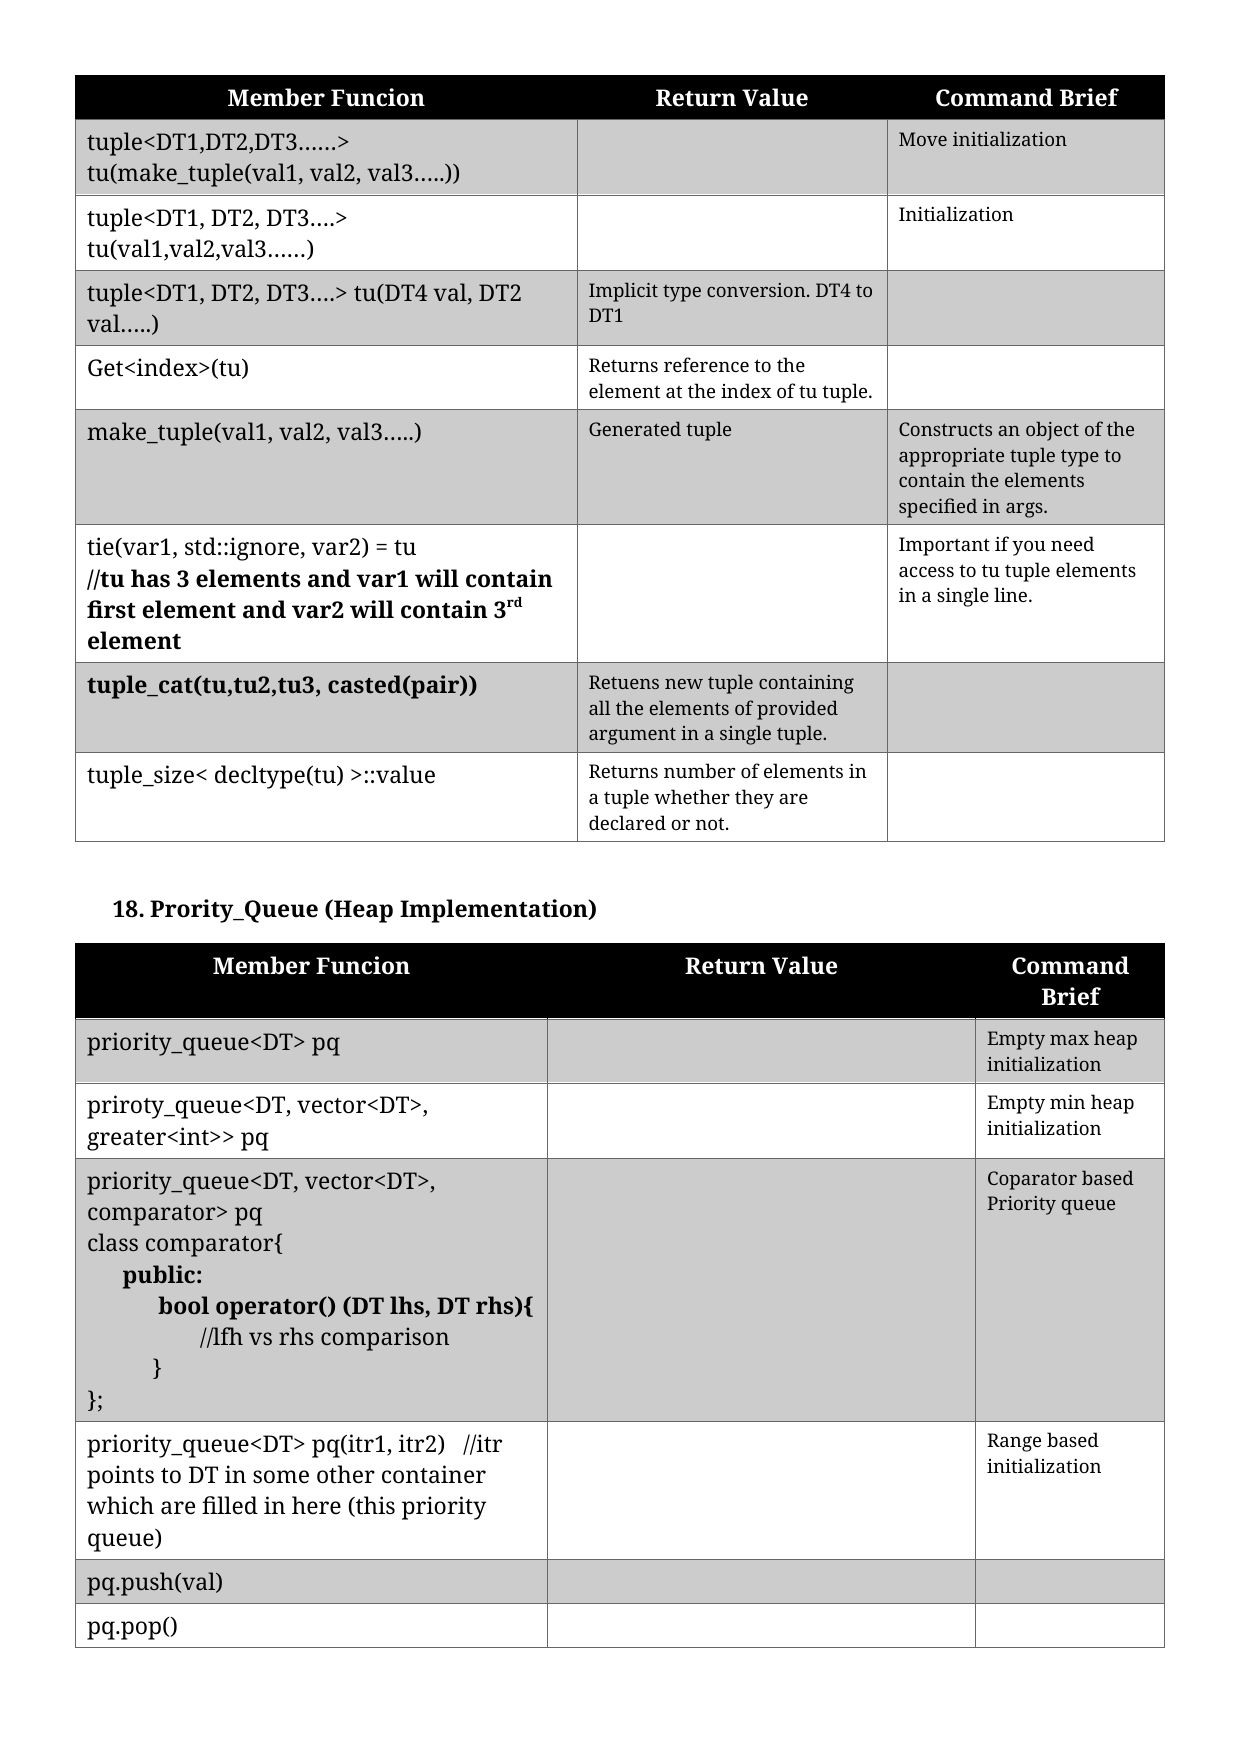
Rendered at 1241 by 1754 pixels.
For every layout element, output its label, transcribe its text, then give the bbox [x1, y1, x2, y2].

table_cell priority_queue<DT, vector<DT>, comparator> pq class comparator{ public: bool operator() (DT lhs, DT rhs){ //lfh vs rhs comparison } }; [76, 1159, 547, 1421]
table_cell tie(var1, std::ignore, var2) = tu //tu has 3 elements and var1 will contain first element and var2 will contain 3rd element [76, 525, 577, 662]
table_cell pq.pop() [76, 1604, 547, 1647]
table_cell [888, 271, 1164, 345]
table_cell priority_queue<DT> pq(itr1, itr2) //itr points to DT in some other container which are filled in here (this priority queue) [76, 1422, 547, 1559]
list Prority_Queue (Heap Implementation) [112, 893, 1165, 924]
table_cell [888, 753, 1164, 841]
table_cell Initialization [888, 196, 1164, 270]
table_header Command Brief [888, 76, 1164, 119]
table_cell [548, 1159, 975, 1421]
table_cell [578, 525, 887, 662]
table_cell [578, 120, 887, 194]
table_header Return Value [578, 76, 887, 119]
table_cell [888, 663, 1164, 752]
table_cell Empty max heap initialization [976, 1020, 1164, 1082]
table_cell Implicit type conversion. DT4 to DT1 [578, 271, 887, 345]
table_cell Get<index>(tu) [76, 346, 577, 409]
table_header Return Value [548, 944, 975, 1018]
table_cell Important if you need access to tu tuple elements in a single line. [888, 525, 1164, 662]
table_cell priroty_queue<DT, vector<DT>, greater<int>> pq [76, 1084, 547, 1158]
table_cell [888, 346, 1164, 409]
table_cell priority_queue<DT> pq [76, 1020, 547, 1082]
table_cell [548, 1560, 975, 1603]
table_cell [578, 196, 887, 270]
table_cell Returns number of elements in a tuple whether they are declared or not. [578, 753, 887, 841]
table_header Member Funcion [76, 76, 577, 119]
table_cell [976, 1604, 1164, 1647]
table_cell [548, 1604, 975, 1647]
table_cell make_tuple(val1, val2, val3…..) [76, 410, 577, 524]
table_cell Returns reference to the element at the index of tu tuple. [578, 346, 887, 409]
table_header Member Funcion [76, 944, 547, 1018]
table_cell tuple<DT1,DT2,DT3……> tu(make_tuple(val1, val2, val3…..)) [76, 120, 577, 194]
table_cell Retuens new tuple containing all the elements of provided argument in a single tuple. [578, 663, 887, 752]
table_cell Range based initialization [976, 1422, 1164, 1559]
table_cell [976, 1560, 1164, 1603]
table_cell [548, 1020, 975, 1082]
table_cell Empty min heap initialization [976, 1084, 1164, 1158]
table_cell Constructs an object of the appropriate tuple type to contain the elements specified in args. [888, 410, 1164, 524]
table_cell tuple_cat(tu,tu2,tu3, casted(pair)) [76, 663, 577, 752]
table_cell tuple_size< decltype(tu) >::value [76, 753, 577, 841]
table_cell pq.push(val) [76, 1560, 547, 1603]
table_cell Move initialization [888, 120, 1164, 194]
table_cell tuple<DT1, DT2, DT3….> tu(DT4 val, DT2 val…..) [76, 271, 577, 345]
table_header Command Brief [976, 944, 1164, 1018]
table_cell tuple<DT1, DT2, DT3….> tu(val1,val2,val3……) [76, 196, 577, 270]
table_cell [548, 1084, 975, 1158]
table_cell [548, 1422, 975, 1559]
table_cell Generated tuple [578, 410, 887, 524]
table_cell Coparator based Priority queue [976, 1159, 1164, 1421]
